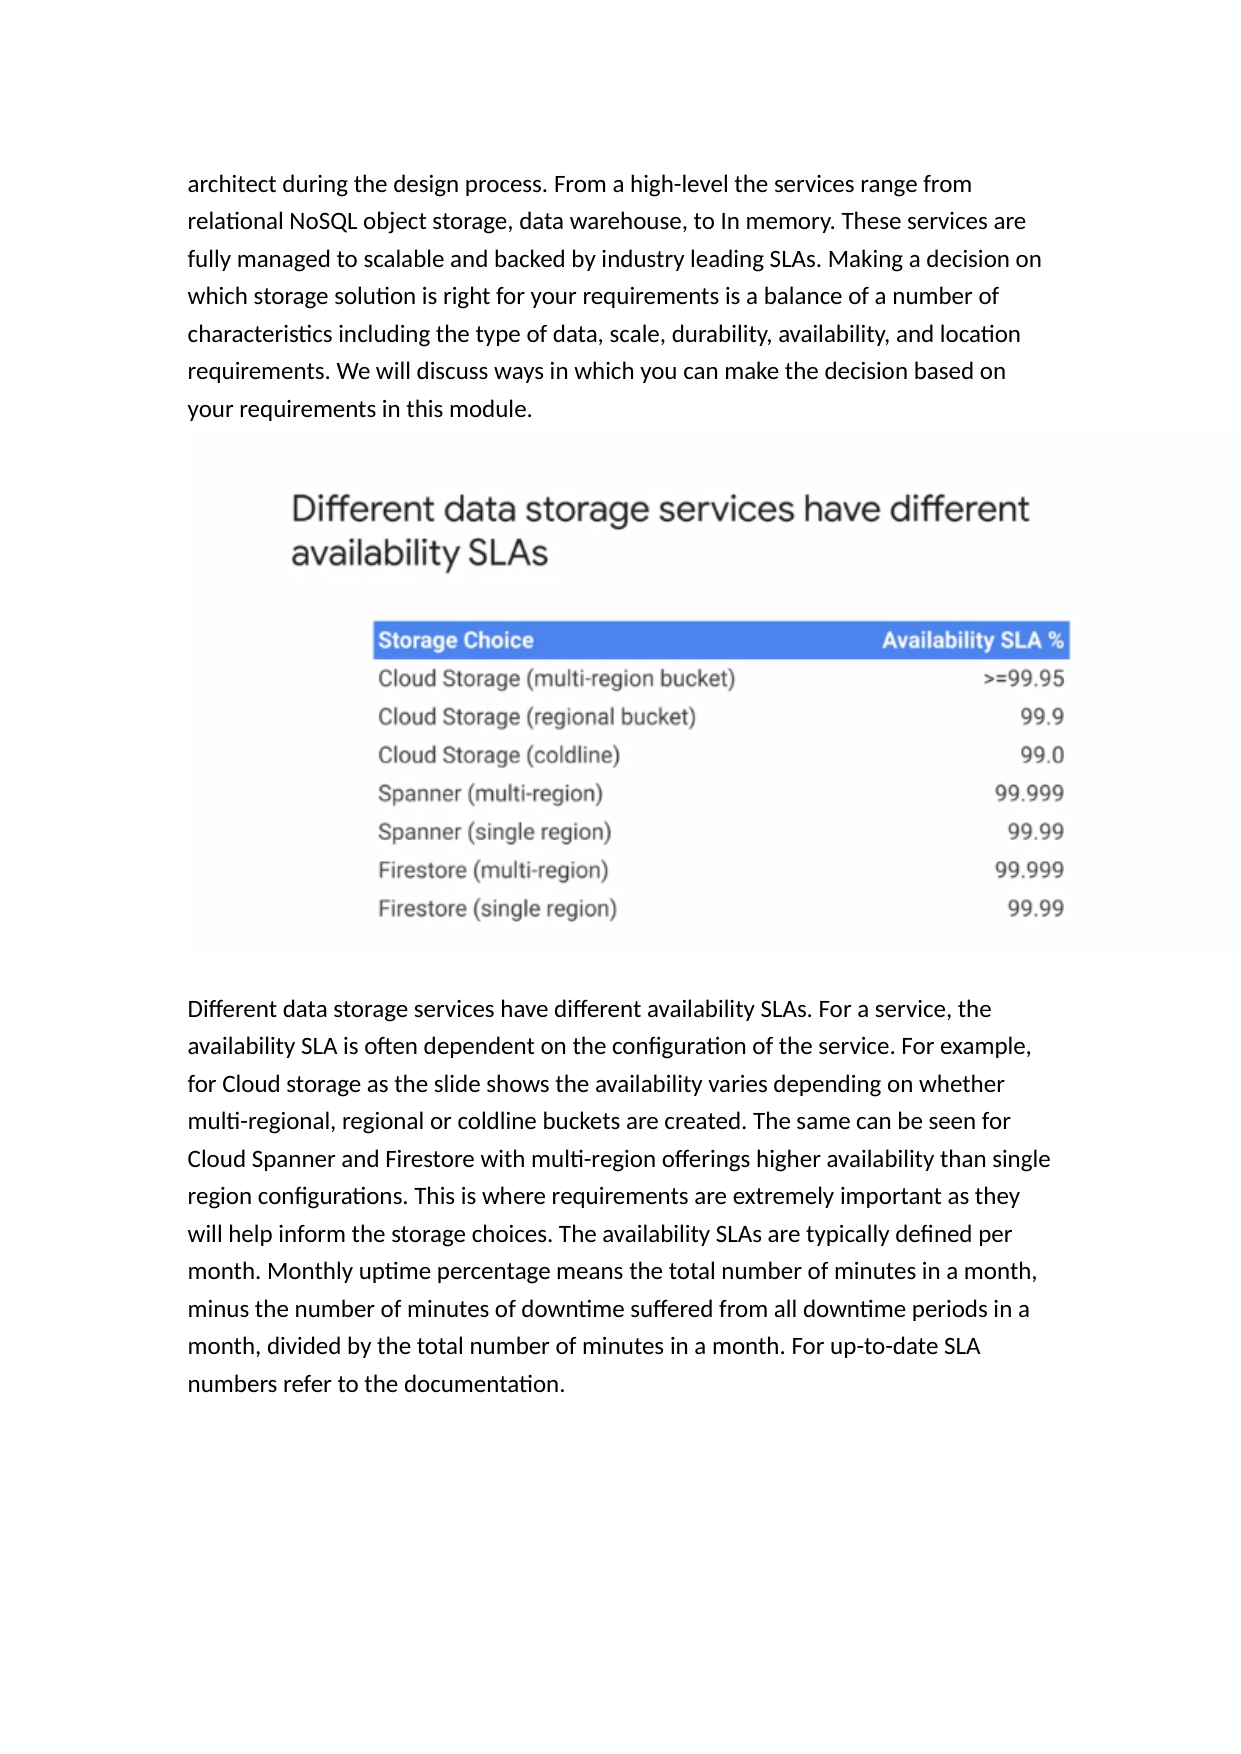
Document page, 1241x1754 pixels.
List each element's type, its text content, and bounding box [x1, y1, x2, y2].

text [187, 164, 1053, 427]
text Different data storage services have different availability SLAs. For a service, the availability SLA is often dependent on the configuration of the service. For example, for Cloud storage as the slide shows the availability varies depending on whether multi-regional, regional or coldline buckets are created. The same can be seen for Cloud Spanner and Firestore with multi-region offerings higher availability than single region configurations. This is where requirements are extremely important as they will help inform the storage choices. The availability SLAs are typically defined per month. Monthly uptime percentage means the total number of minutes in a month, minus the number of minutes of downtime suffered from all downtime periods in a month, divided by the total number of minutes in a month. For up-to-date SLA numbers refer to the documentation. [187, 989, 1053, 1402]
picture [187, 427, 1241, 956]
